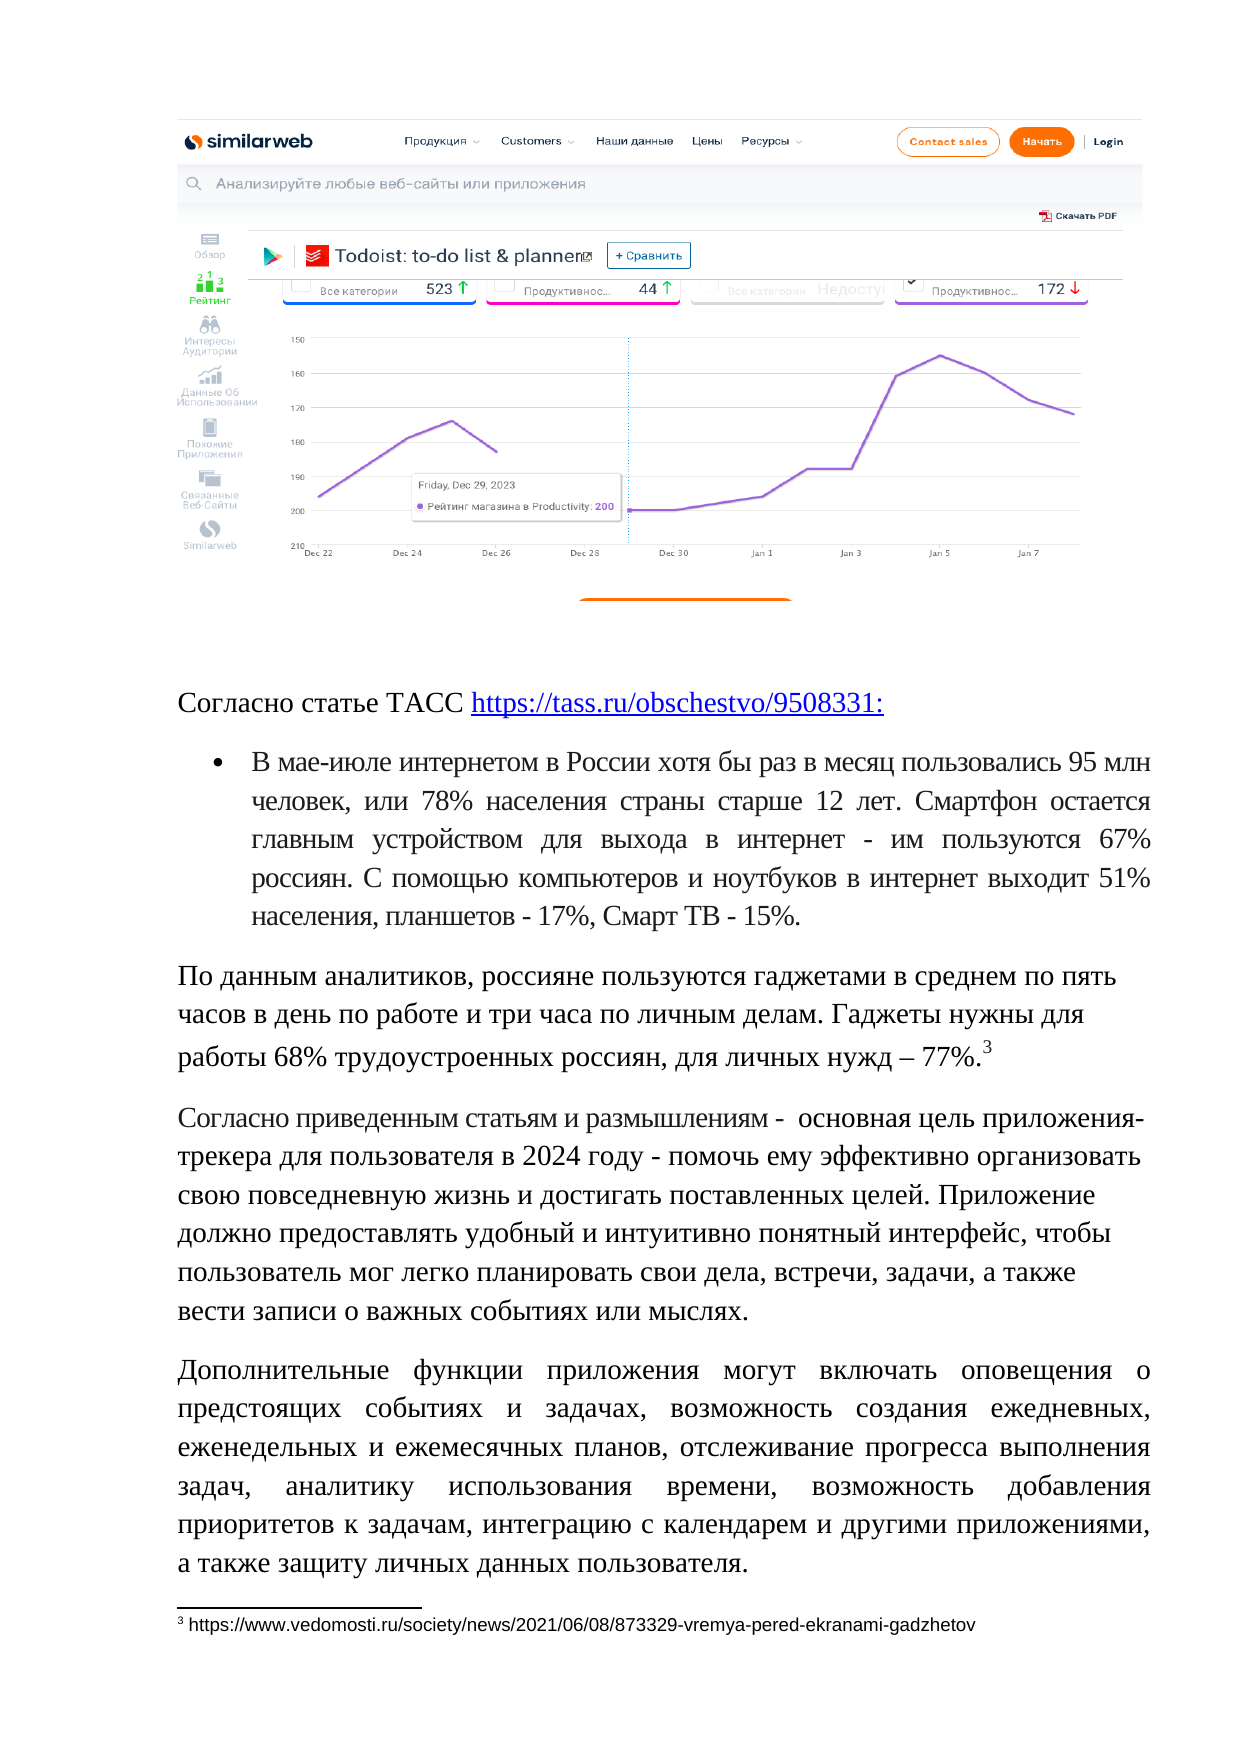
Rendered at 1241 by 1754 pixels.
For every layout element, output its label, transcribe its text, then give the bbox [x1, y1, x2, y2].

list В мае-июле интернетом в России хотя бы раз в месяц пользовались 95 млн человек, или 78% населения страны старше 12 лет. Смартфон остается главным устройством для выхода в интернет - им пользуются 67% россиян. С помощью компьютеров и ноутбуков в интернет выходит 51% населения, планшетов - 17%, Смарт ТВ - 15%. [213, 744, 1152, 932]
picture [177, 118, 1143, 601]
text Согласно приведенным статьям и размышлениям - основная цель приложения-трекера для пользователя в 2024 году - помочь ему эффективно организовать свою повседневную жизнь и достигать поставленных целей. Приложение должно предоставлять удобный и интуитивно понятный интерфейс, чтобы пользователь мог легко планировать свои дела, встречи, задачи, а также вести записи о важных событиях или мыслях. [177, 1100, 1152, 1326]
text Дополнительные функции приложения могут включать оповещения о предстоящих событиях и задачах, возможность создания ежедневных, еженедельных и ежемесячных планов, отслеживание прогресса выполнения задач, аналитику использования времени, возможность добавления приоритетов к задачам, интеграцию с календарем и другими приложениями, а также защиту личных данных пользователя. [177, 1352, 1152, 1578]
text Согласно статье ТАСС https://tass.ru/obschestvo/9508331: [177, 685, 1152, 718]
text По данным аналитиков, россияне пользуются гаджетами в среднем по пять часов в день по работе и три часа по личным делам. Гаджеты нужны для работы 68% трудоустроенных россиян, для личных нужд – 77%. [177, 958, 1152, 1073]
